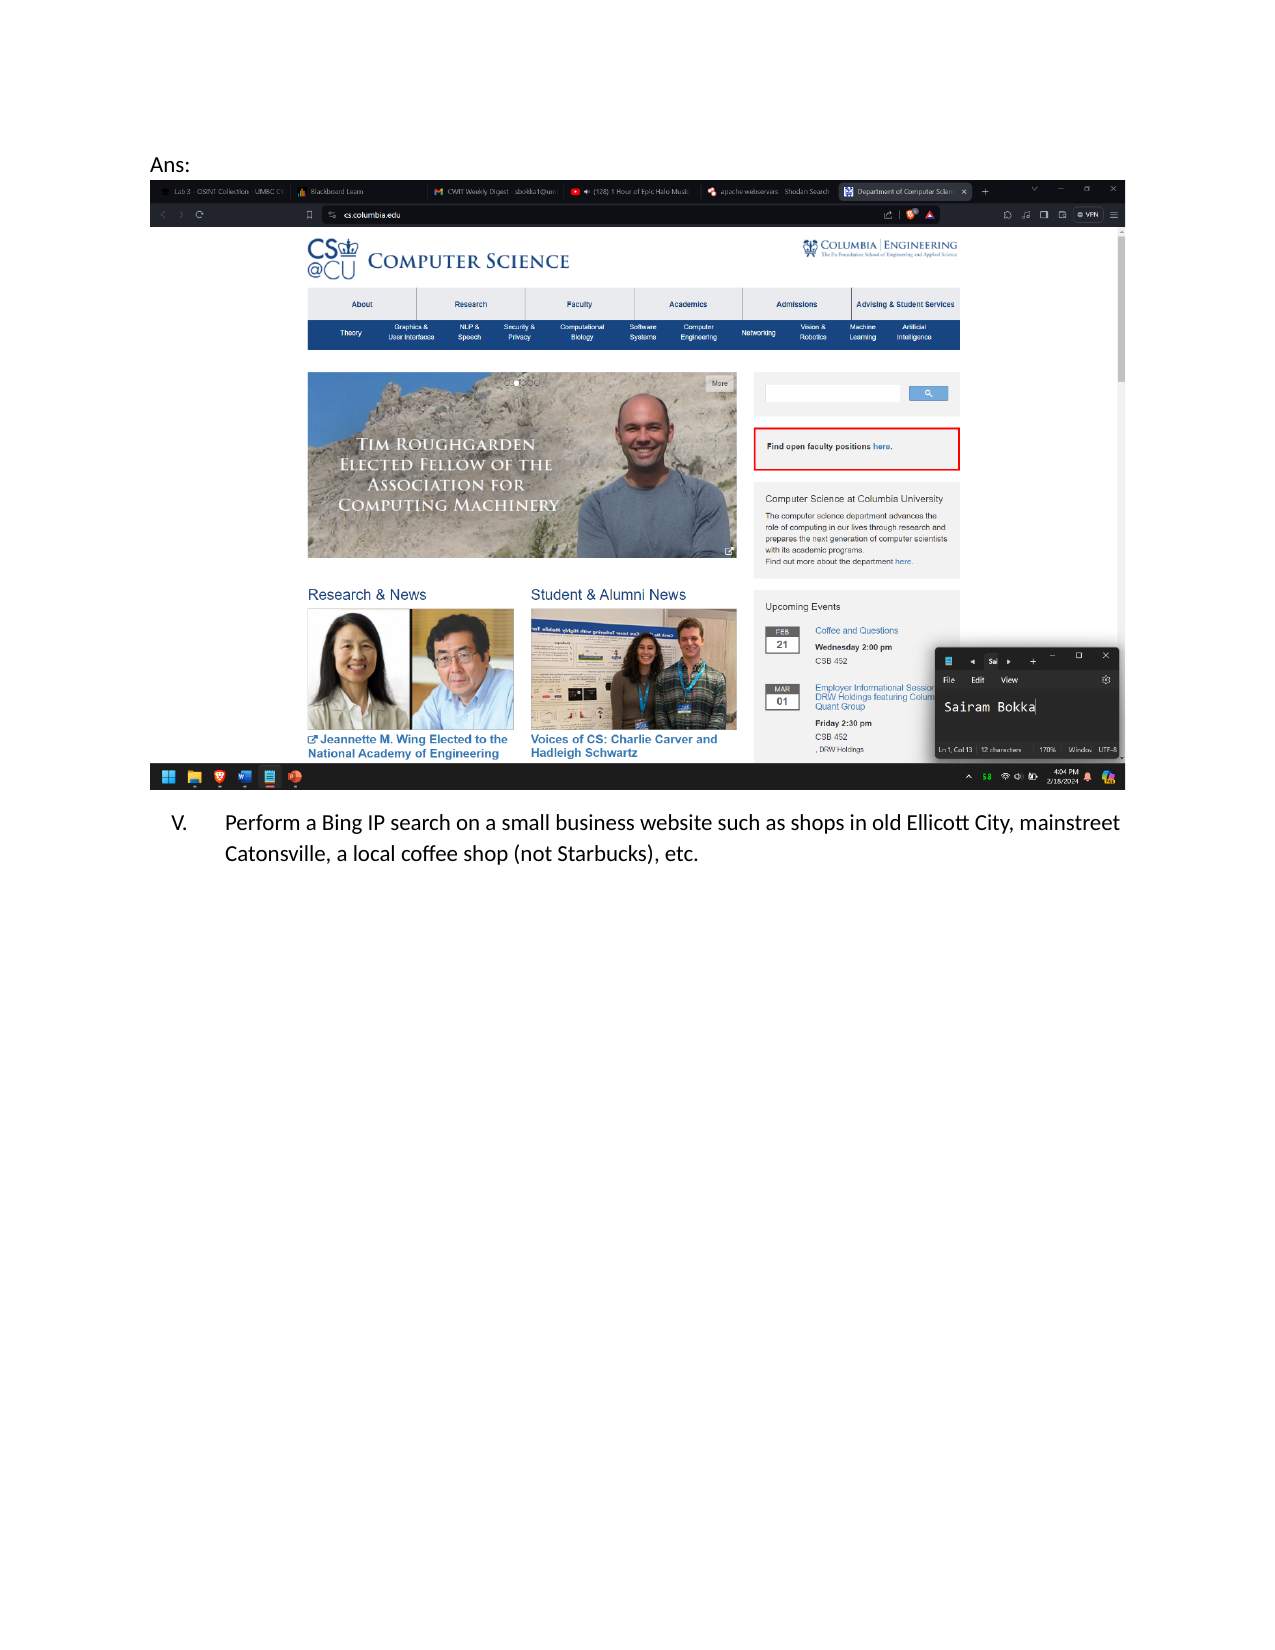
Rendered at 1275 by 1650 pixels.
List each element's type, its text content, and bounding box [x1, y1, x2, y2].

picture [150, 180, 1125, 790]
text Ans: [150, 150, 1125, 180]
list Perform a Bing IP search on a small business website such as shops in old Ellicott City, mainstreet Catonsville, a local coffee shop (not Starbucks), etc. [187, 808, 1125, 867]
